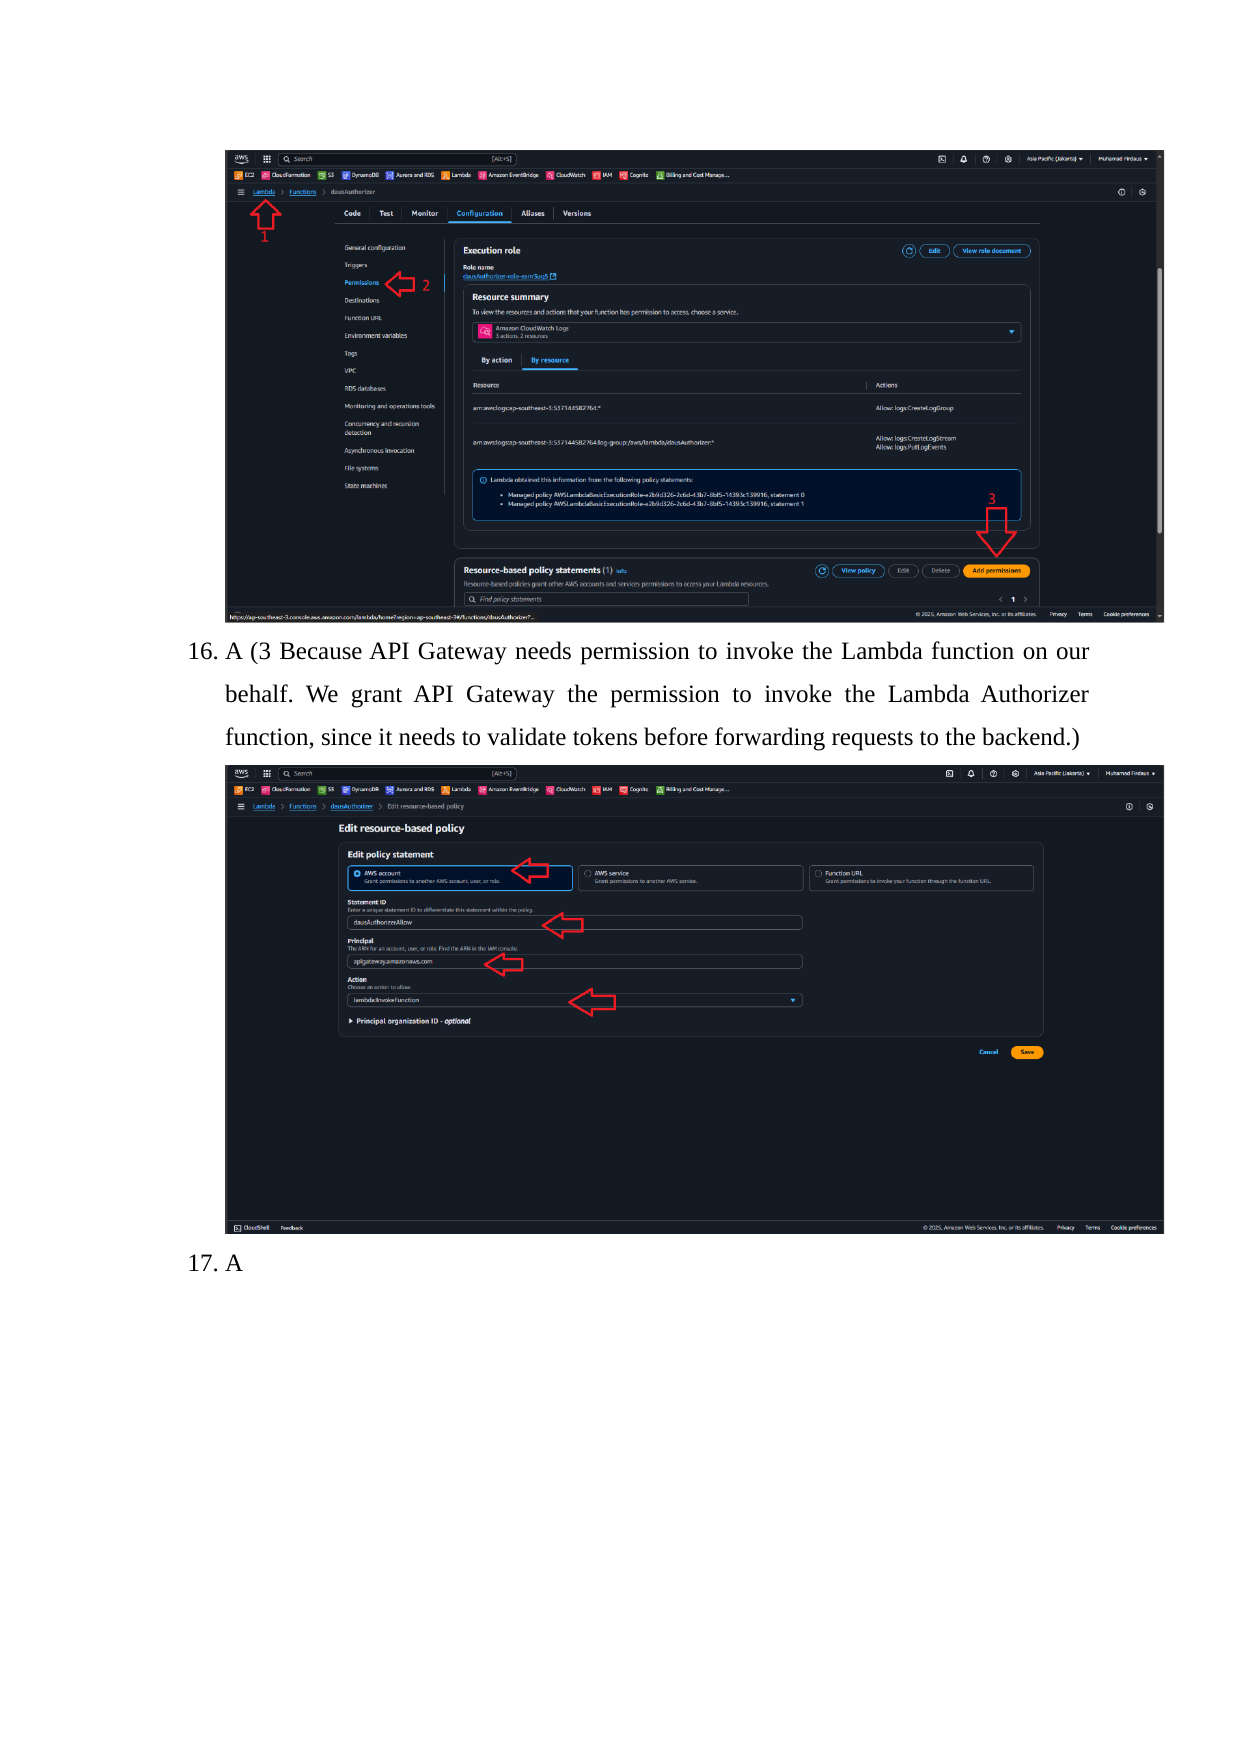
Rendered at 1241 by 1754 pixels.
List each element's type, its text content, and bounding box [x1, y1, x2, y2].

list A [187, 1248, 1090, 1276]
picture [225, 765, 1165, 1234]
picture [225, 150, 1165, 623]
list A (3 Because API Gateway needs permission to invoke the Lambda function on our behalf. We grant API Gateway the permission to invoke the Lambda Authorizer function, since it needs to validate tokens before forwarding requests to the backend.) [187, 636, 1090, 751]
